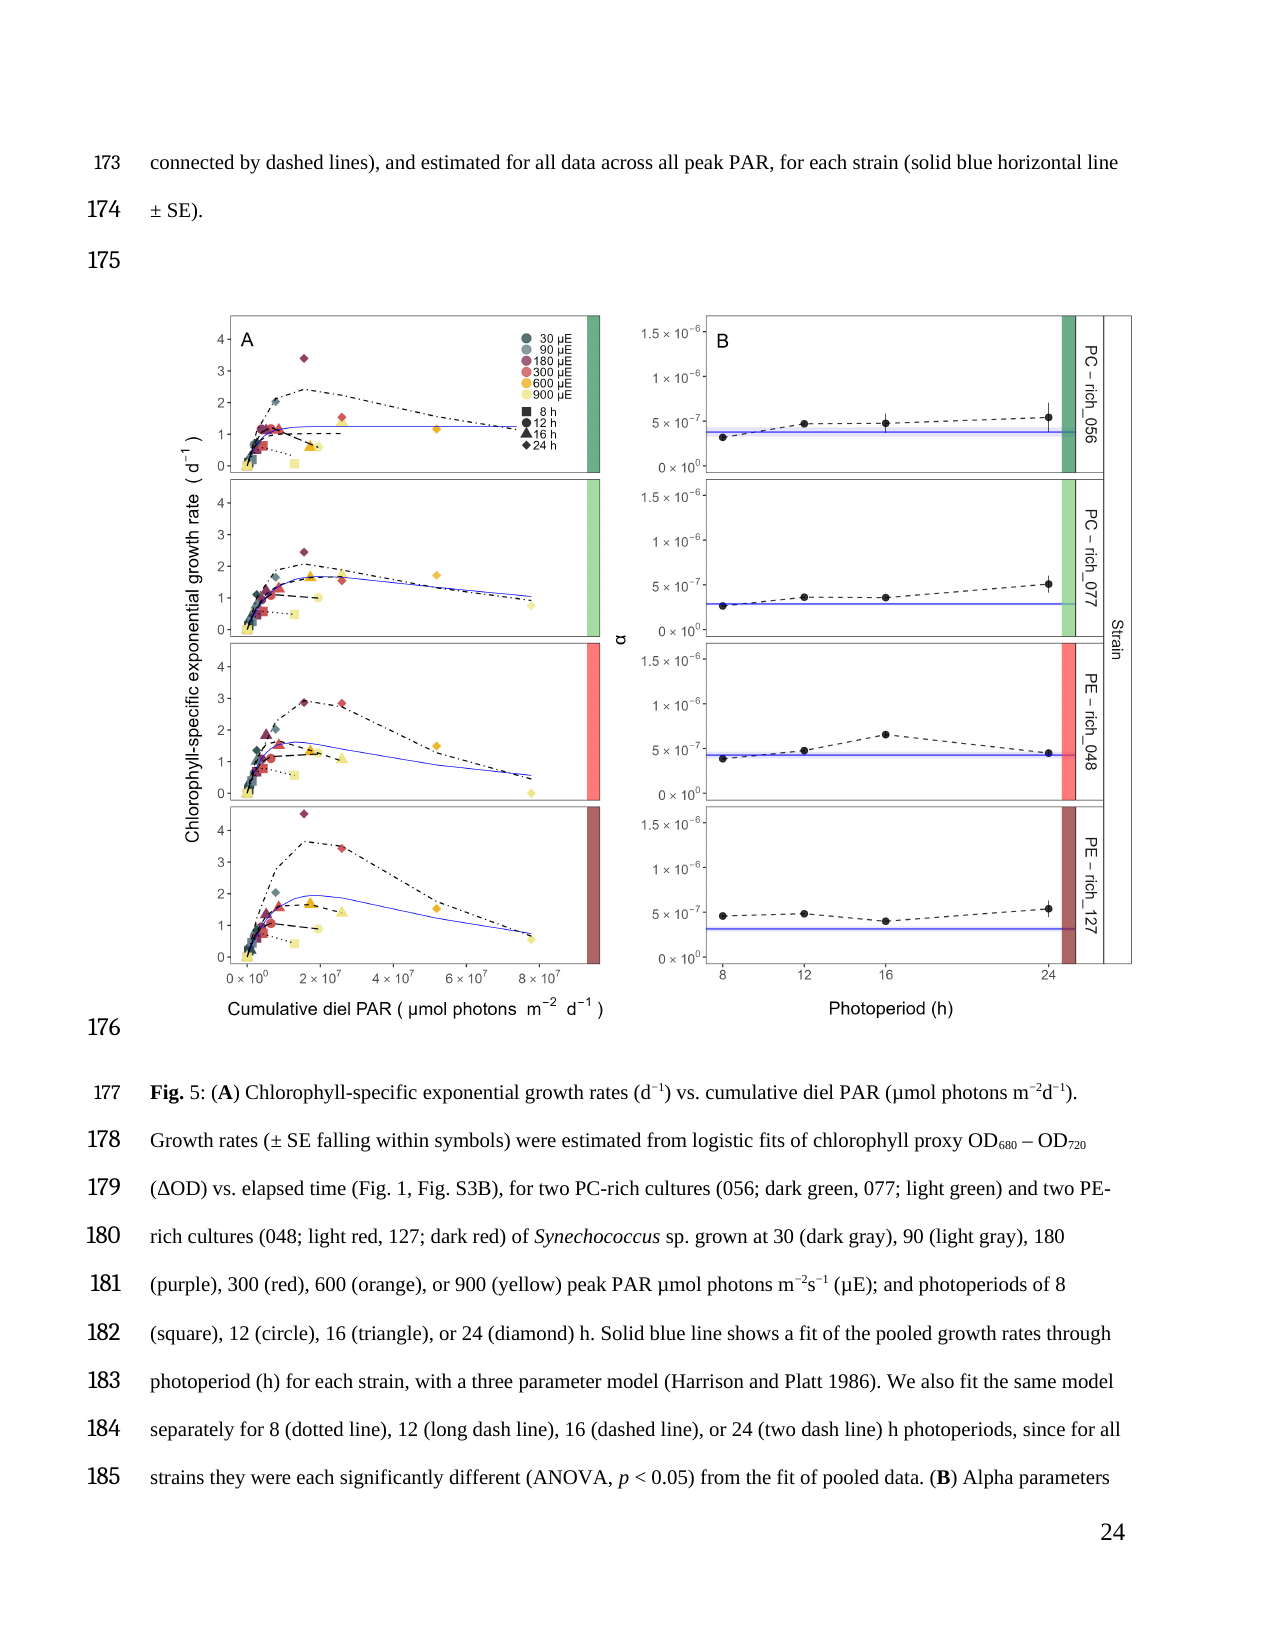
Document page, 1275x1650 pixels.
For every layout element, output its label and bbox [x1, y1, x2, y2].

picture [168, 303, 1144, 1035]
text [150, 150, 1125, 222]
text [150, 1080, 1125, 1489]
